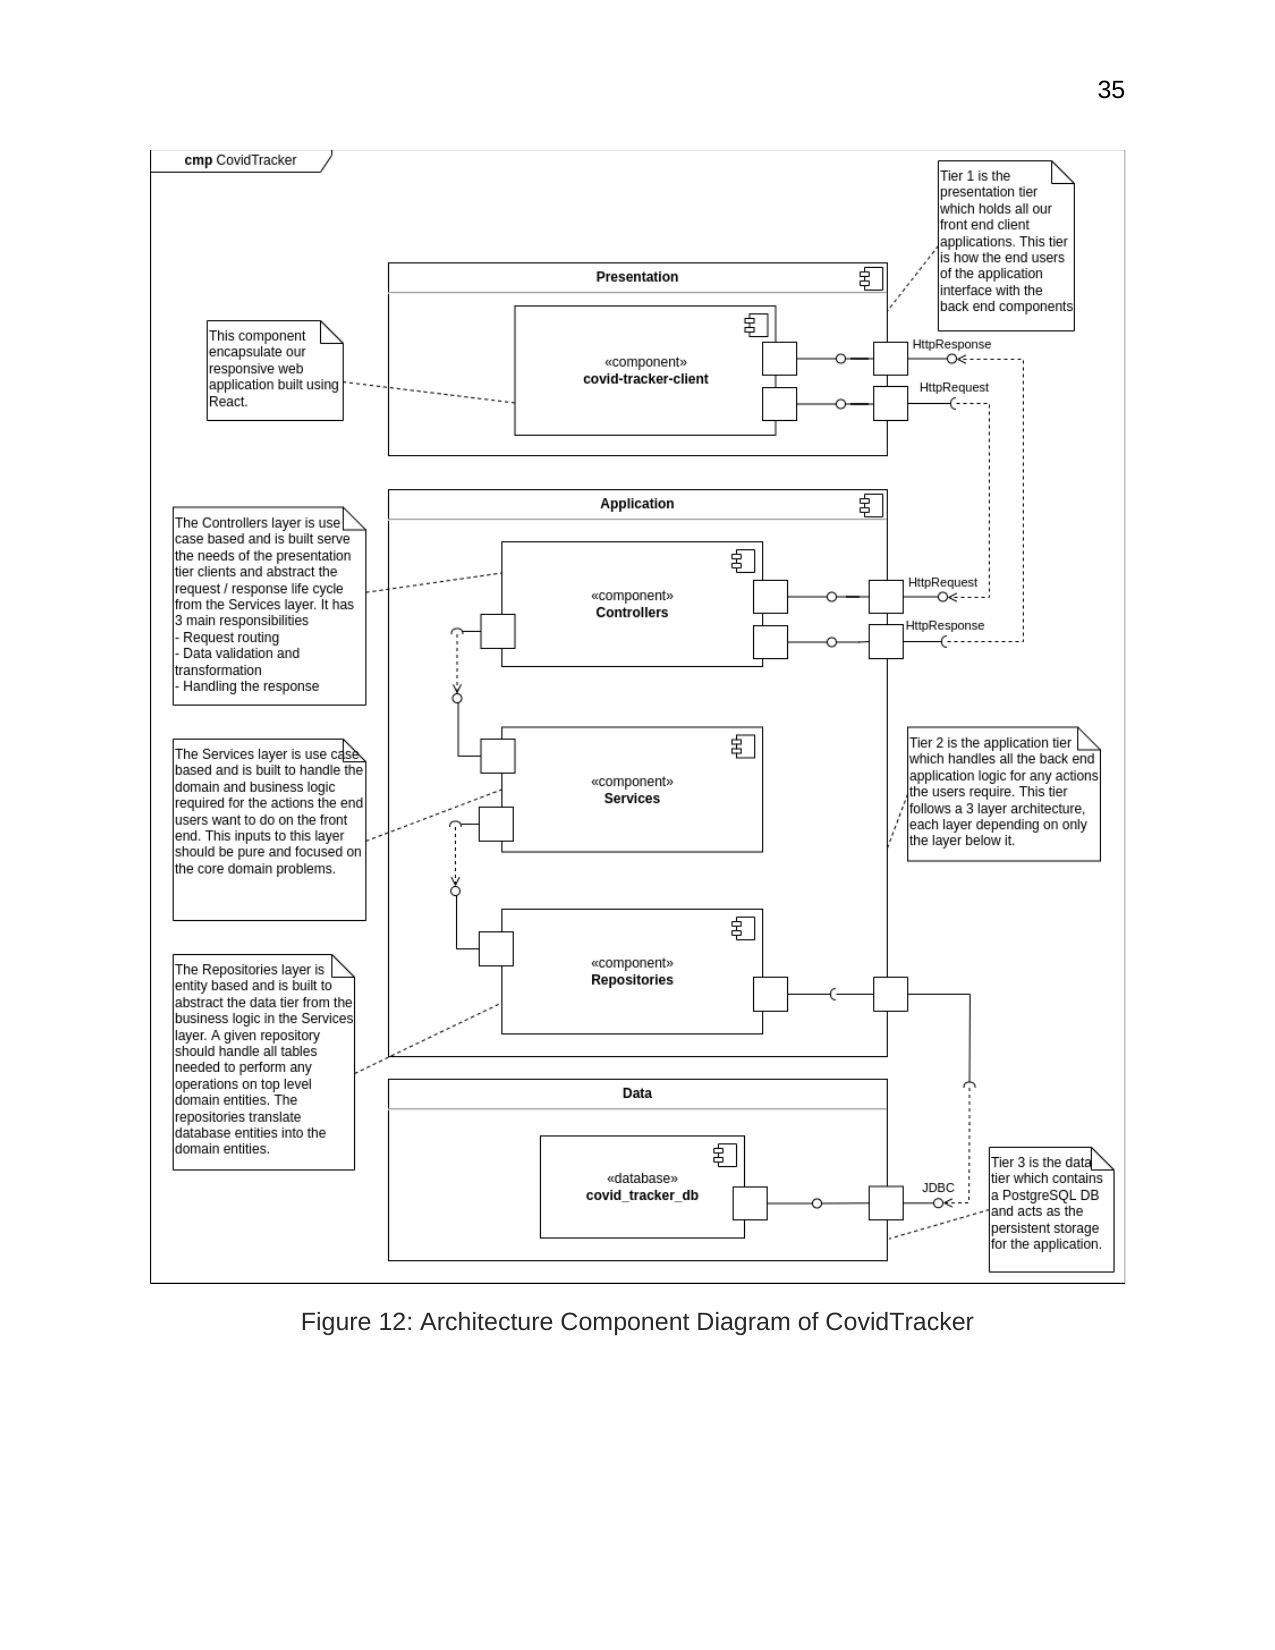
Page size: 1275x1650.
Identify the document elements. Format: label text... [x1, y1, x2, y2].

text Figure 12: Architecture Component Diagram of CovidTracker [150, 1306, 1125, 1335]
picture [150, 150, 1125, 1284]
